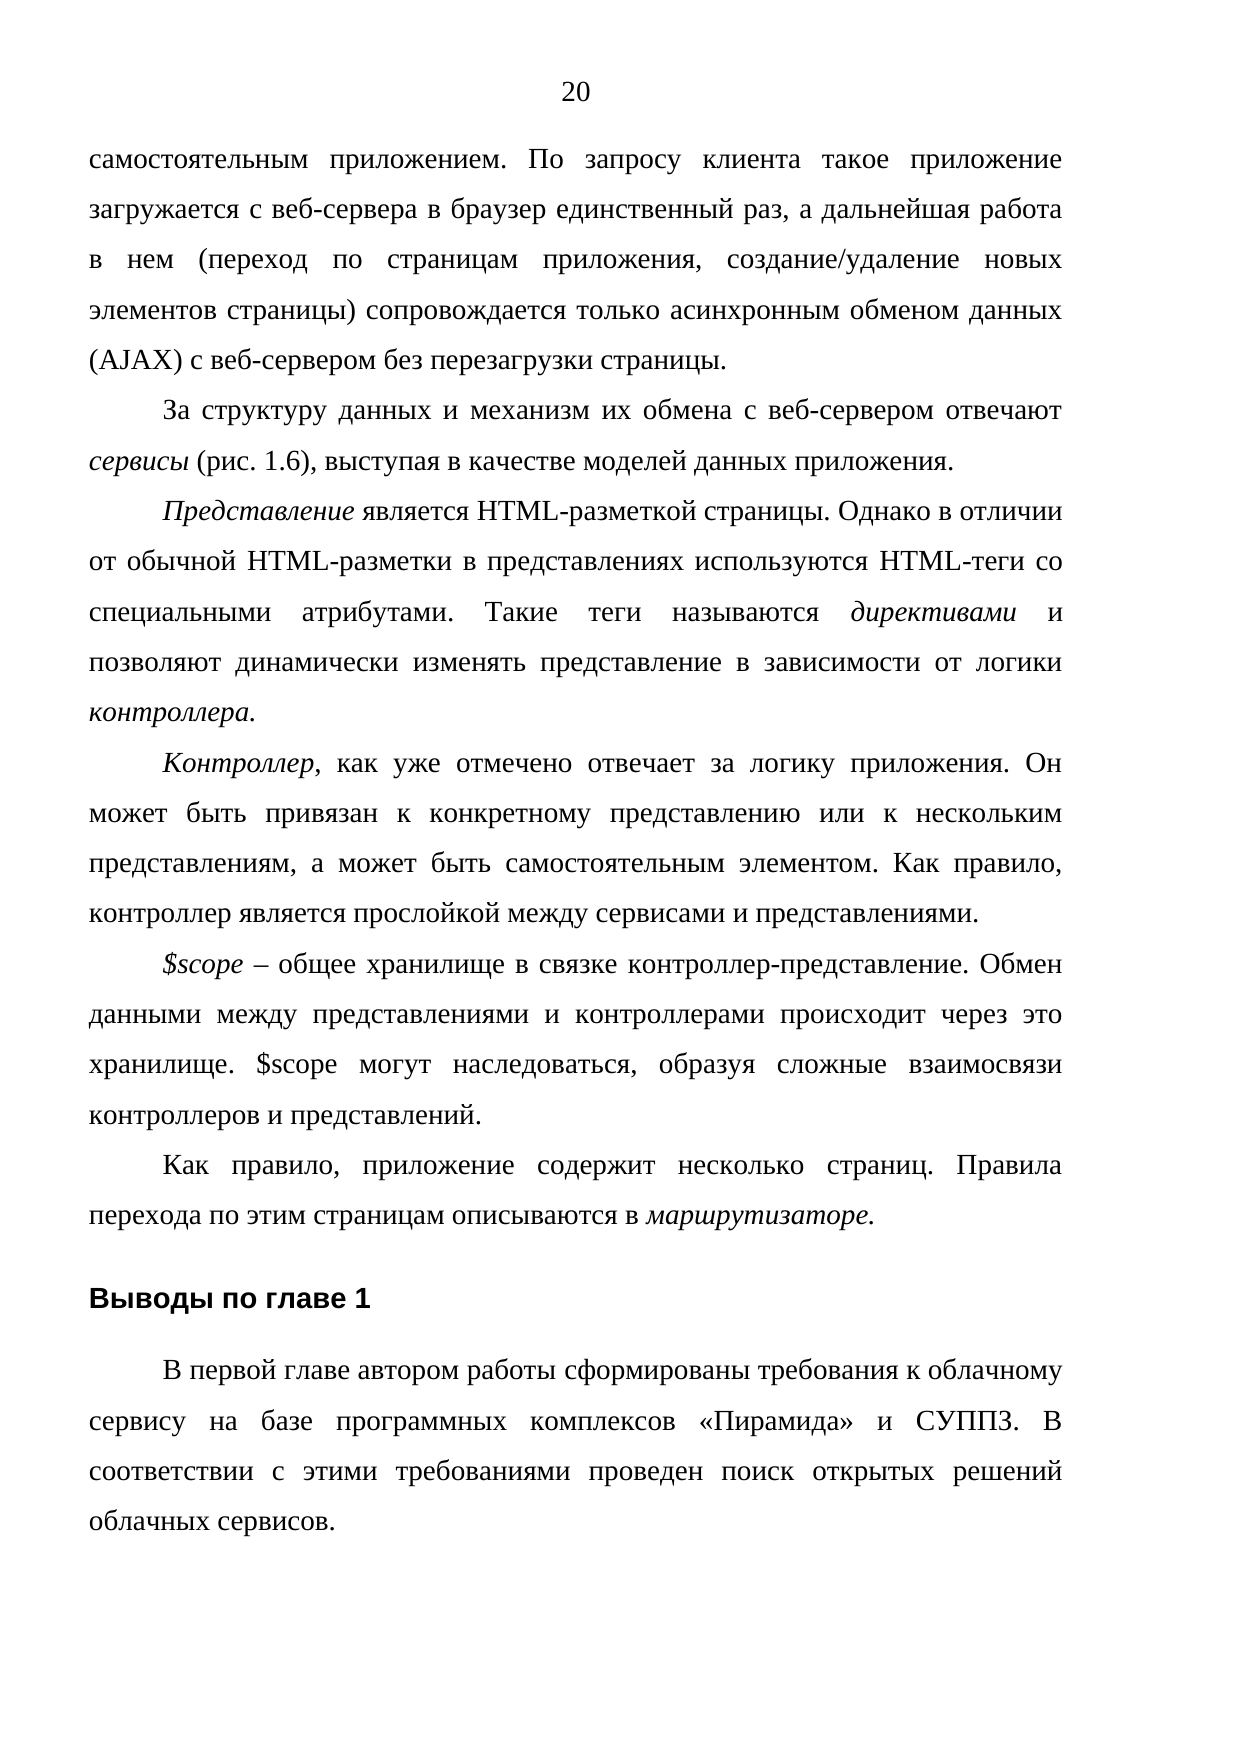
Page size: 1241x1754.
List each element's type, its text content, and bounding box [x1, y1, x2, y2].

subtitle Выводы по главе 1 [89, 1281, 1063, 1315]
text В первой главе автором работы cформированы требования к облачному сервису на базе программных комплексов «Пирамида» и СУППЗ. В соответствии с этими требованиями проведен поиск открытых решений облачных сервисов. [89, 1352, 1063, 1537]
text $scope – общее хранилище в связке контроллер-представление. Обмен данными между представлениями и контроллерами происходит через это хранилище. $scope могут наследоваться, образуя сложные взаимосвязи контроллеров и представлений. [89, 946, 1063, 1130]
text Представление является HTML-разметкой страницы. Однако в отличии от обычной HTML-разметки в представлениях используются HTML-теги со специальными атрибутами. Такие теги называются директивами и позволяют динамически изменять представление в зависимости от логики контроллера. [89, 493, 1063, 728]
text Контроллер, как уже отмечено отвечает за логику приложения. Он может быть привязан к конкретному представлению или к нескольким представлениям, а может быть самостоятельным элементом. Как правило, контроллер является прослойкой между сервисами и представлениями. [89, 745, 1063, 929]
text За структуру данных и механизм их обмена с веб-сервером отвечают сервисы (рис. 1.6), выступая в качестве моделей данных приложения. [89, 392, 1063, 476]
text Как правило, приложение содержит несколько страниц. Правила перехода по этим страницам описываются в маршрутизаторе. [89, 1147, 1063, 1231]
